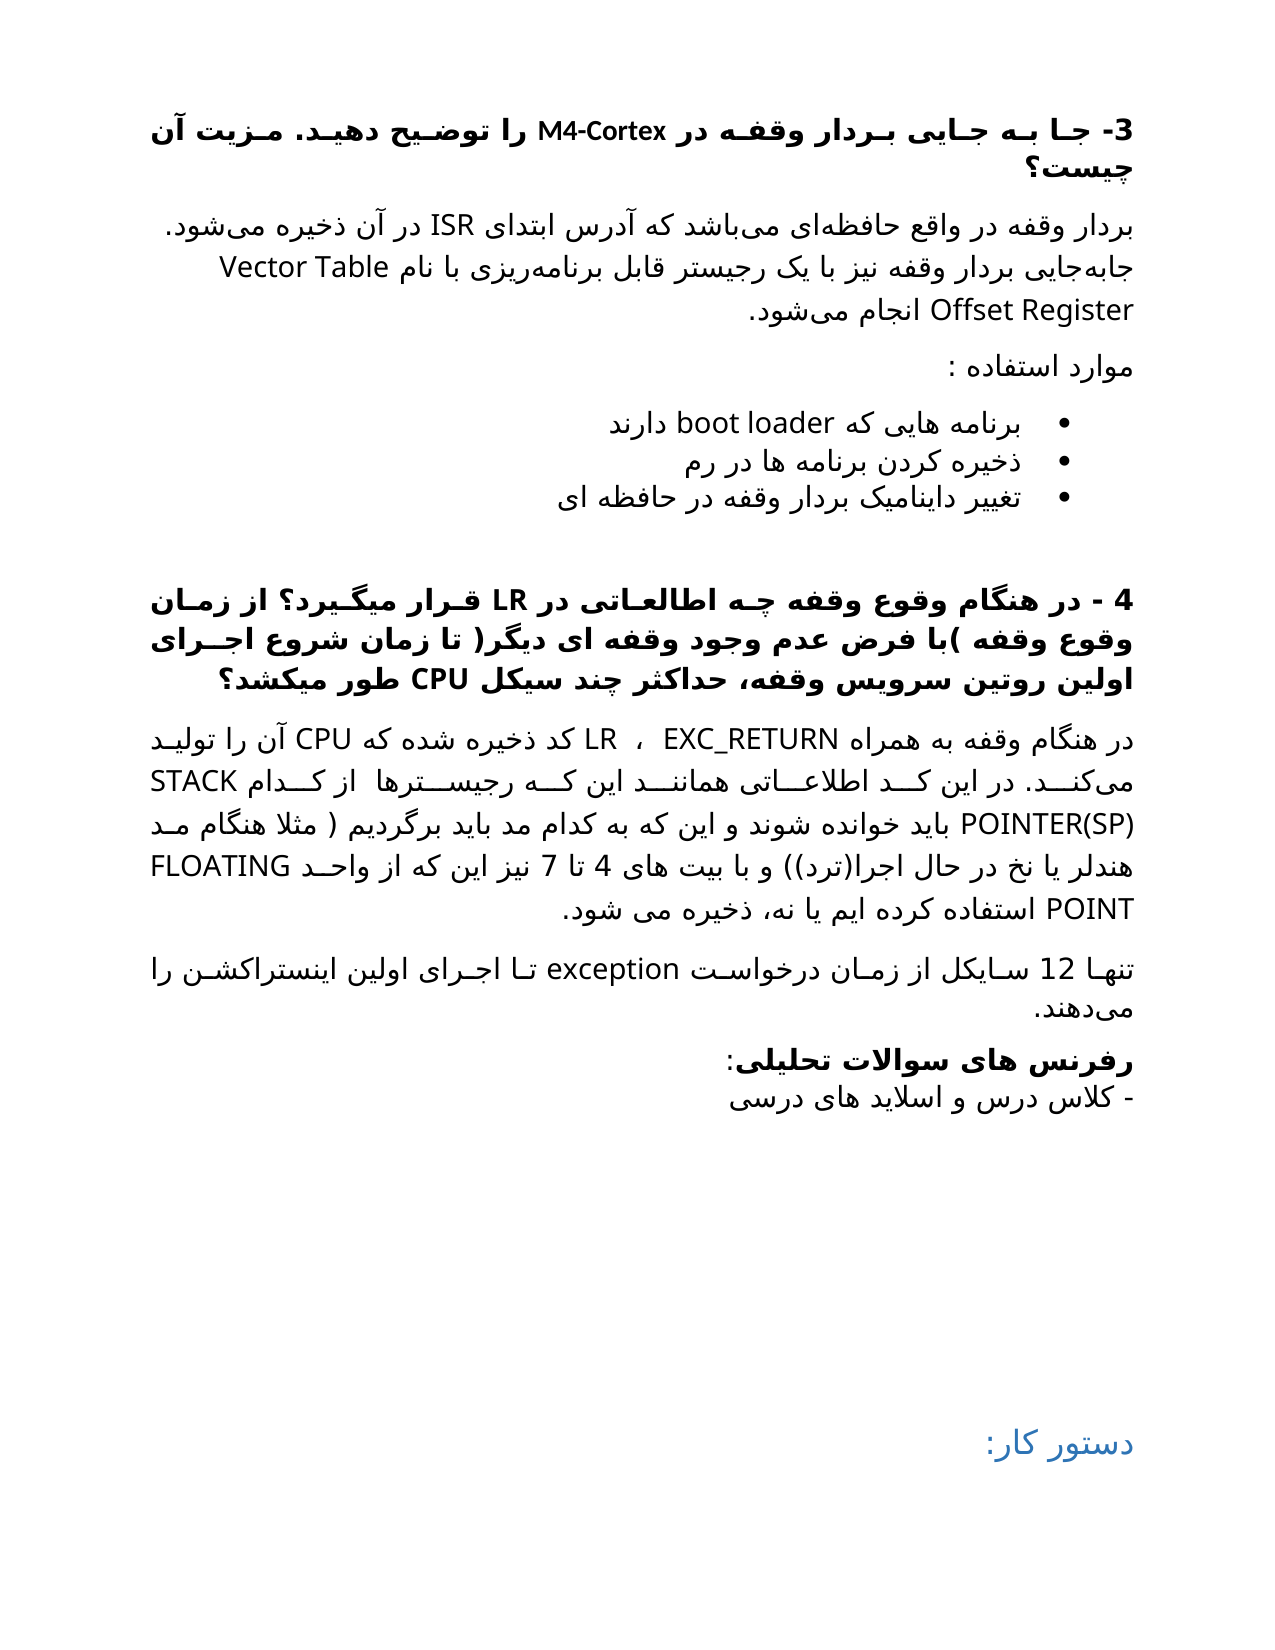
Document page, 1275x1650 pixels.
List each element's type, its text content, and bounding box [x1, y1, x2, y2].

subtitle دستور کار: [150, 1423, 1134, 1462]
text بردار وقفه در واقع حافظه‌ای می‌باشد که آدرس ابتدای ISR در آن ذخیره می‌شود. جابه‌جایی بردار وقفه نیز با یک رجیستر قابل برنامه‌ریزی با نام Vector Table Offset Register انجام می‌شود. [150, 204, 1134, 329]
text 3- جا به جایی بردار وقفه در M4-Cortex را توضیح دهید. مزیت آن چیست؟ [150, 112, 1134, 185]
text موارد استفاده : [150, 349, 1134, 383]
text 4 - در هنگام وقوع وقفه چه اطالعاتی در LR قرار میگیرد؟ از زمان وقوع وقفه )با فرض عدم وجود وقفه ای دیگر( تا زمان شروع اجرای اولین روتین سرویس وقفه، حداکثر چند سیکل CPU طور میکشد؟ [150, 579, 1134, 698]
list ذخیره کردن برنامه ها در رم [150, 444, 1059, 478]
text در هنگام وقفه به همراه LR ، EXC_RETURN کد ذخیره شده که CPU آن را تولید می‌کند. در این کد اطلاعاتی همانند این که رجیسترها از کدام STACK POINTER(SP) باید خوانده شوند و این که به کدام مد باید برگردیم ( مثلا هنگام مد هندلر یا نخ در حال اجرا(ترد)) و با بیت های 4 تا 7 نیز این که از واحد FLOATING POINT استفاده کرده ایم یا نه، ذخیره می شود. [150, 718, 1134, 928]
text تنها 12 سایکل از زمان درخواست exception تا اجرای اولین اینستراکشن را می‌دهند. [150, 948, 1134, 1024]
list برنامه هایی که boot loader دارند [150, 402, 1059, 442]
text رفرنس های سوالات تحلیلی: - کلاس درس و اسلاید های درسی [150, 1044, 1134, 1114]
list تغییر داینامیک بردار وقفه در حافظه ای [150, 480, 1059, 514]
